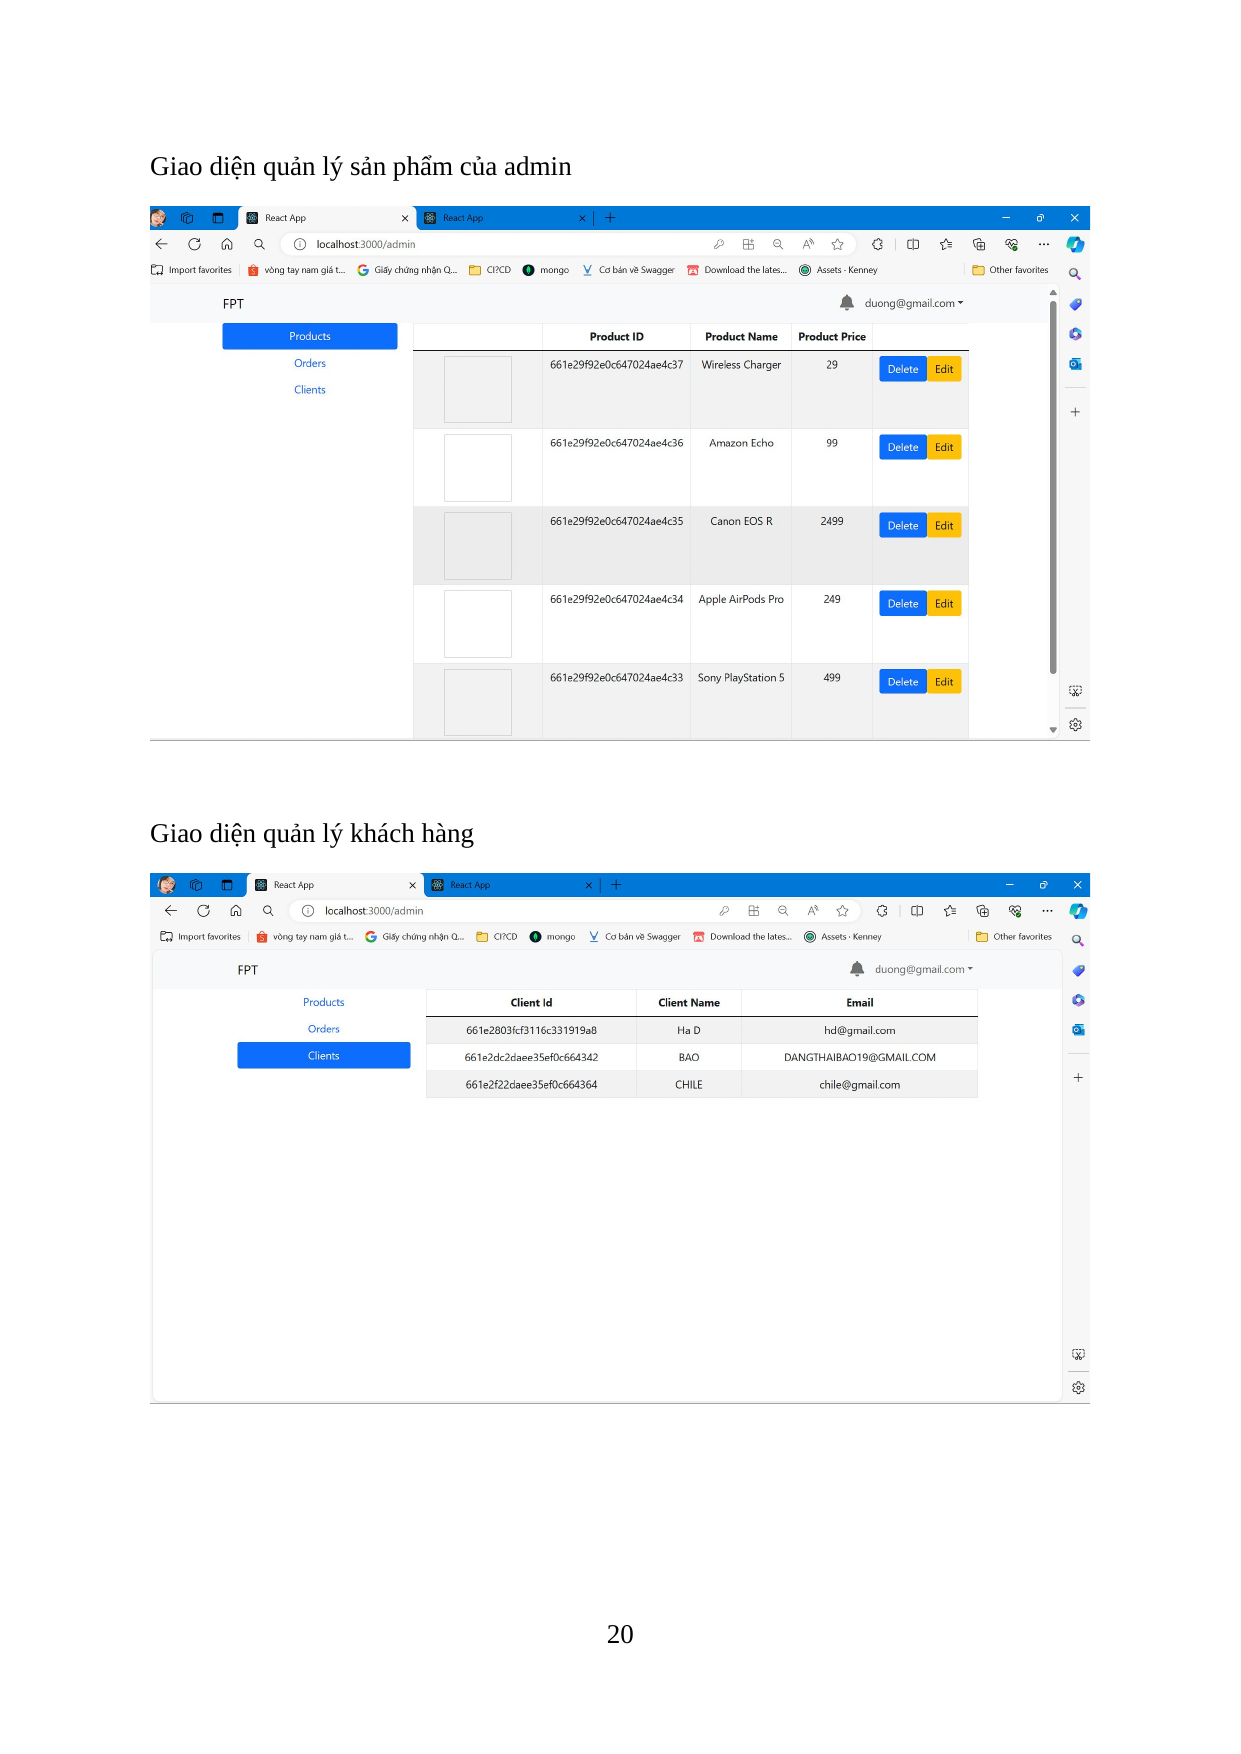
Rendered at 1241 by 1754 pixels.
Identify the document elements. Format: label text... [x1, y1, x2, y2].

text Giao diện quản lý sản phẩm của admin [150, 150, 1090, 181]
text Giao diện quản lý khách hàng [150, 817, 1090, 848]
picture [150, 873, 1091, 1404]
picture [150, 206, 1091, 741]
